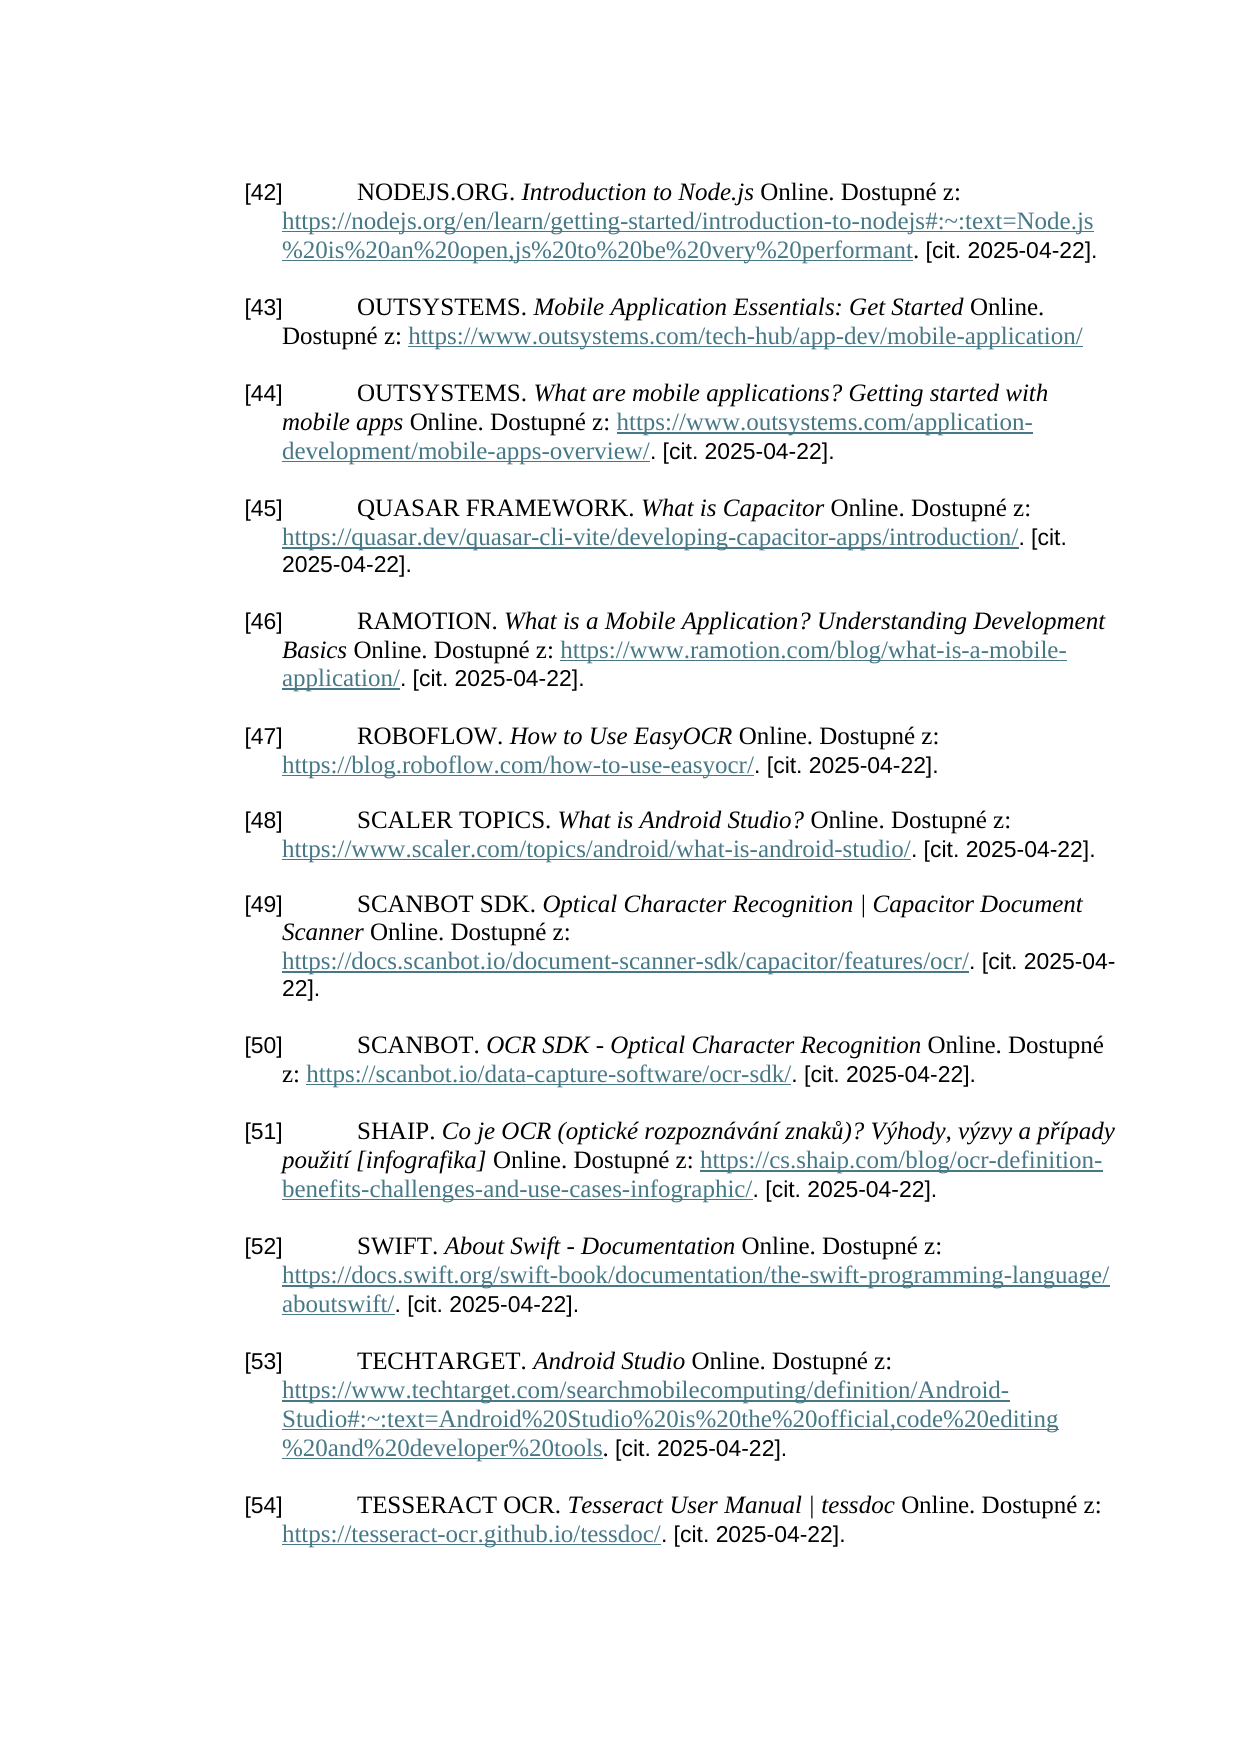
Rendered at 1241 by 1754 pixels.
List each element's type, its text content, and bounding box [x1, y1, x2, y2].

list NODEJS.ORG. Introduction to Node.js Online. Dostupné z: https://nodejs.org/en/learn/getting-started/introduction-to-nodejs#:~:text=Node.js%20is%20an%20open,js%20to%20be%20very%20performant. [cit. 2025-04-22]. [244, 177, 1122, 263]
list TECHTARGET. Android Studio Online. Dostupné z: https://www.techtarget.com/searchmobilecomputing/definition/Android-Studio#:~:text=Android%20Studio%20is%20the%20official,code%20editing%20and%20developer%20tools. [cit. 2025-04-22]. [244, 1346, 1122, 1461]
list QUASAR FRAMEWORK. What is Capacitor Online. Dostupné z: https://quasar.dev/quasar-cli-vite/developing-capacitor-apps/introduction/. [cit. 2025-04-22]. [244, 493, 1122, 577]
list OUTSYSTEMS. Mobile Application Essentials: Get Started Online. Dostupné z: https://www.outsystems.com/tech-hub/app-dev/mobile-application/ [244, 292, 1122, 350]
list SHAIP. Co je OCR (optické rozpoznávání znaků)? Výhody, výzvy a případy použití [infografika] Online. Dostupné z: https://cs.shaip.com/blog/ocr-definition-benefits-challenges-and-use-cases-infographic/. [cit. 2025-04-22]. [244, 1116, 1122, 1203]
list SCANBOT SDK. Optical Character Recognition | Capacitor Document Scanner Online. Dostupné z: https://docs.scanbot.io/document-scanner-sdk/capacitor/features/ocr/. [cit. 2025-04-22]. [244, 889, 1122, 1001]
list TESSERACT OCR. Tesseract User Manual | tessdoc Online. Dostupné z: https://tesseract-ocr.github.io/tessdoc/. [cit. 2025-04-22]. [244, 1490, 1122, 1548]
list RAMOTION. What is a Mobile Application? Understanding Development Basics Online. Dostupné z: https://www.ramotion.com/blog/what-is-a-mobile-application/. [cit. 2025-04-22]. [244, 606, 1122, 692]
list ROBOFLOW. How to Use EasyOCR Online. Dostupné z: https://blog.roboflow.com/how-to-use-easyocr/. [cit. 2025-04-22]. [244, 721, 1122, 778]
list SWIFT. About Swift - Documentation Online. Dostupné z: https://docs.swift.org/swift-book/documentation/the-swift-programming-language/aboutswift/. [cit. 2025-04-22]. [244, 1231, 1122, 1318]
list OUTSYSTEMS. What are mobile applications? Getting started with mobile apps Online. Dostupné z: https://www.outsystems.com/application-development/mobile-apps-overview/. [cit. 2025-04-22]. [244, 378, 1122, 465]
list SCALER TOPICS. What is Android Studio? Online. Dostupné z: https://www.scaler.com/topics/android/what-is-android-studio/. [cit. 2025-04-22]. [244, 805, 1122, 862]
list SCANBOT. OCR SDK - Optical Character Recognition Online. Dostupné z: https://scanbot.io/data-capture-software/ocr-sdk/. [cit. 2025-04-22]. [244, 1030, 1122, 1088]
